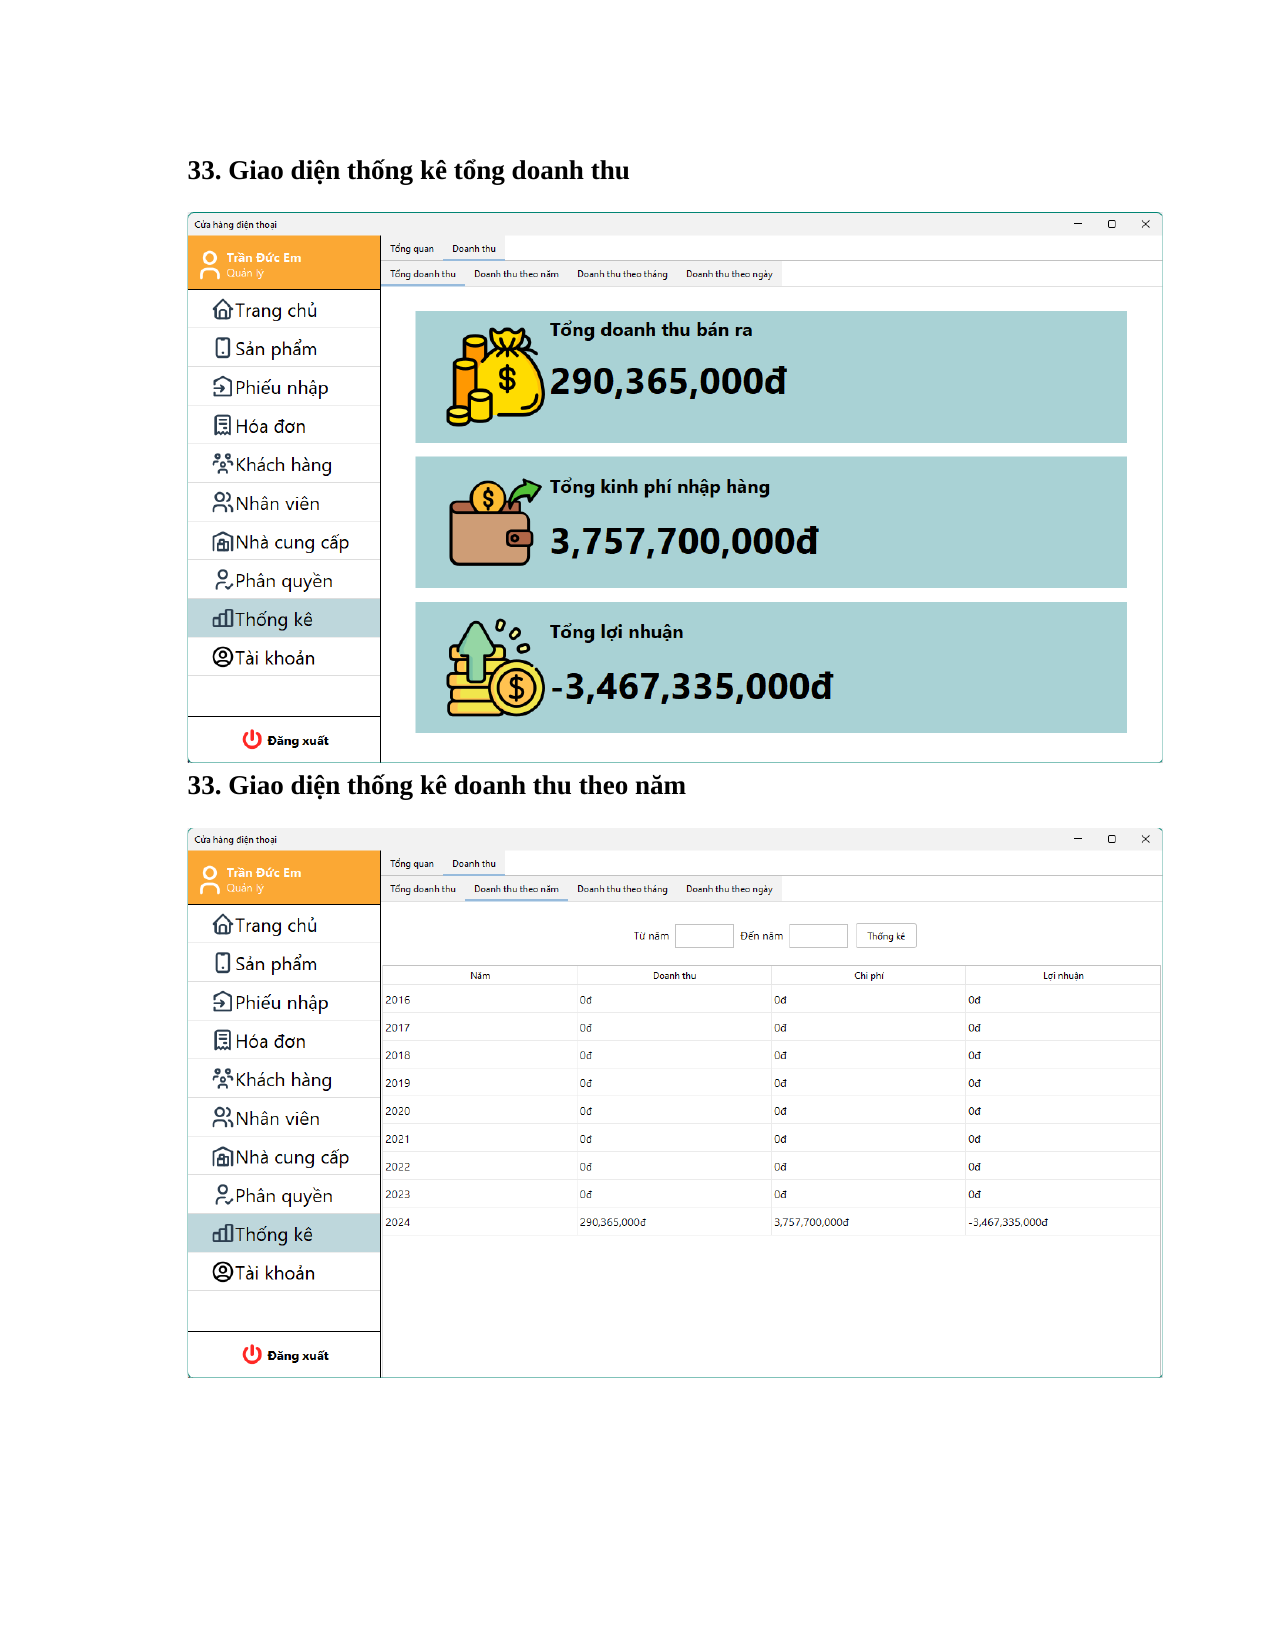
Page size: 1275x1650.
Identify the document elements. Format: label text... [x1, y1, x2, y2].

picture [187, 828, 1163, 1378]
picture [187, 212, 1163, 763]
subtitle 33. Giao diện thống kê tổng doanh thu [187, 154, 1125, 185]
subtitle 33. Giao diện thống kê doanh thu theo năm [187, 769, 1125, 801]
